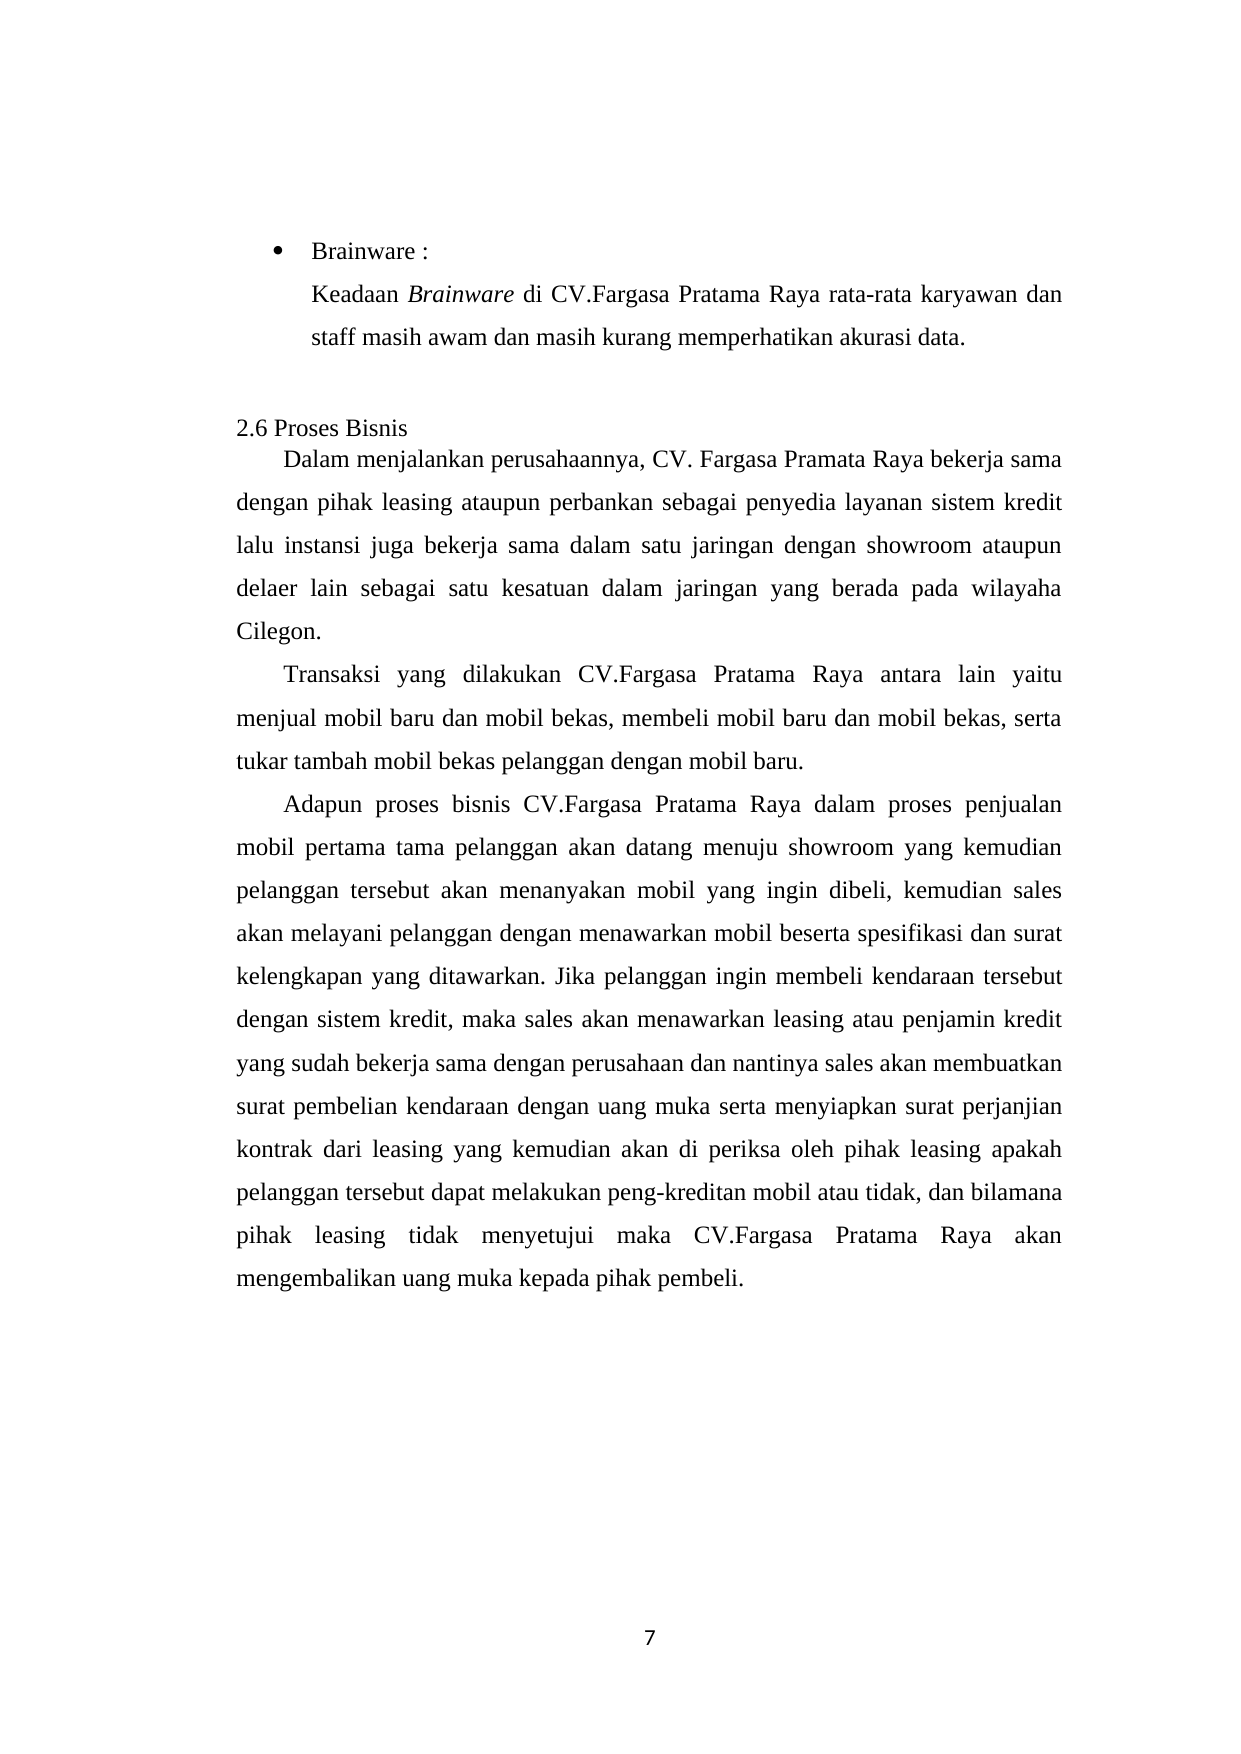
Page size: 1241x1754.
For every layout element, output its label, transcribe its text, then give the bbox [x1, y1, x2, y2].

list Brainware : [274, 236, 1063, 265]
text Keadaan Brainware di CV.Fargasa Pratama Raya rata-rata karyawan dan staff masih awam dan masih kurang memperhatikan akurasi data. [311, 279, 1063, 351]
text Adapun proses bisnis CV.Fargasa Pratama Raya dalam proses penjualan mobil pertama tama pelanggan akan datang menuju showroom yang kemudian pelanggan tersebut akan menanyakan mobil yang ingin dibeli, kemudian sales akan melayani pelanggan dengan menawarkan mobil beserta spesifikasi dan surat kelengkapan yang ditawarkan. Jika pelanggan ingin membeli kendaraan tersebut dengan sistem kredit, maka sales akan menawarkan leasing atau penjamin kredit yang sudah bekerja sama dengan perusahaan dan nantinya sales akan membuatkan surat pembelian kendaraan dengan uang muka serta menyiapkan surat perjanjian kontrak dari leasing yang kemudian akan di periksa oleh pihak leasing apakah pelanggan tersebut dapat melakukan peng-kreditan mobil atau tidak, dan bilamana pihak leasing tidak menyetujui maka CV.Fargasa Pratama Raya akan mengembalikan uang muka kepada pihak pembeli. [236, 789, 1063, 1292]
subtitle Proses Bisnis [236, 413, 1063, 442]
text Dalam menjalankan perusahaannya, CV. Fargasa Pramata Raya bekerja sama dengan pihak leasing ataupun perbankan sebagai penyedia layanan sistem kredit lalu instansi juga bekerja sama dalam satu jaringan dengan showroom ataupun delaer lain sebagai satu kesatuan dalam jaringan yang berada pada wilayaha Cilegon. [236, 444, 1063, 645]
text Transaksi yang dilakukan CV.Fargasa Pratama Raya antara lain yaitu menjual mobil baru dan mobil bekas, membeli mobil baru dan mobil bekas, serta tukar tambah mobil bekas pelanggan dengan mobil baru. [236, 659, 1063, 774]
